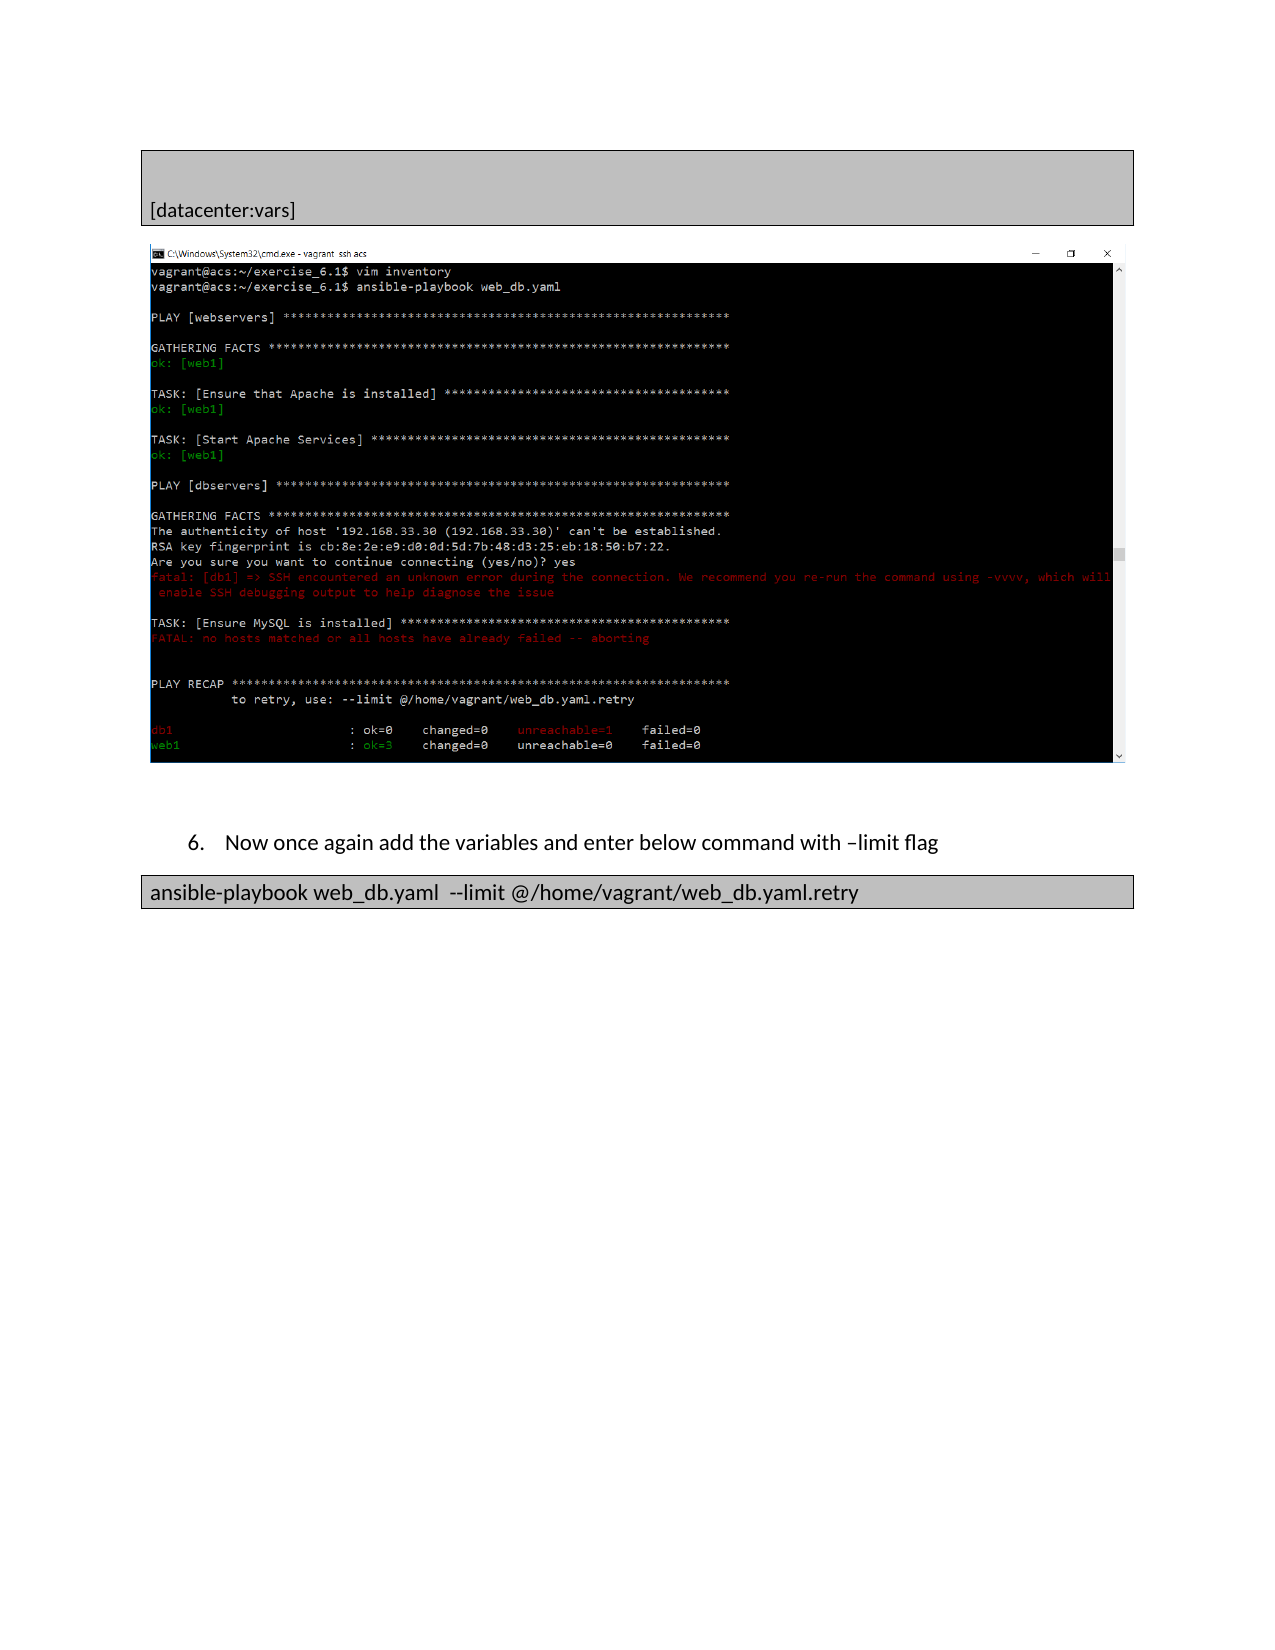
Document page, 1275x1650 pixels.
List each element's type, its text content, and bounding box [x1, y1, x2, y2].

text [datacenter:vars] [142, 194, 1133, 225]
text ansible-playbook web_db.yaml --limit @/home/vagrant/web_db.yaml.retry [142, 876, 1133, 908]
picture [150, 244, 1125, 763]
list Now once again add the variables and enter below command with –limit flag [187, 828, 1125, 856]
